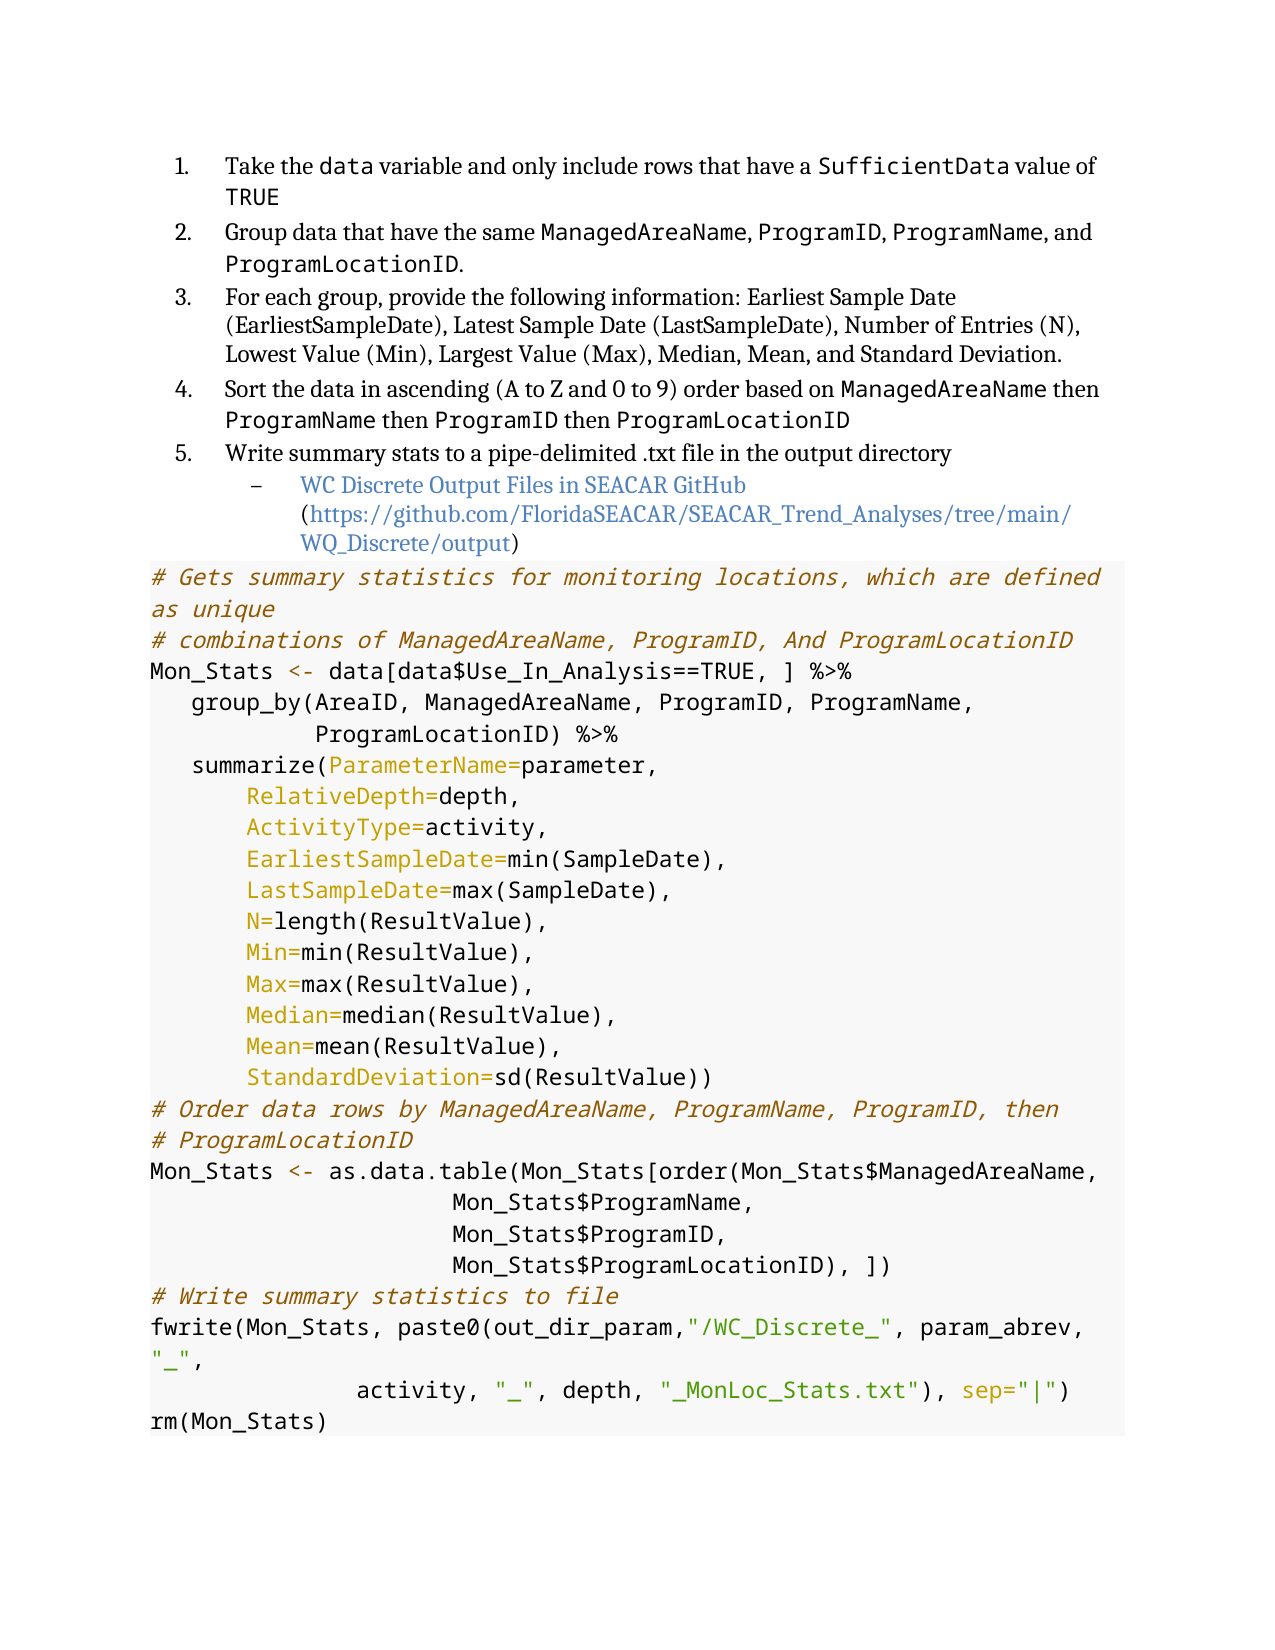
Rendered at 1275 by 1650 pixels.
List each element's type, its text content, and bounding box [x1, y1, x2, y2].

list Group data that have the same ManagedAreaName, ProgramID, ProgramName, and ProgramLocationID. [175, 216, 1125, 279]
list WC Discrete Output Files in SEACAR GitHub (https://github.com/FloridaSEACAR/SEACAR_Trend_Analyses/tree/main/WQ_Discrete/output) [250, 471, 1125, 557]
list For each group, provide the following information: Earliest Sample Date (EarliestSampleDate), Latest Sample Date (LastSampleDate), Number of Entries (N), Lowest Value (Min), Largest Value (Max), Median, Mean, and Standard Deviation. [175, 282, 1125, 369]
list Write summary stats to a pipe-delimited .txt file in the output directory [175, 439, 1125, 467]
list Take the data variable and only include rows that have a SufficientData value of TRUE [175, 150, 1125, 212]
list Sort the data in ascending (A to Z and 0 to 9) order based on ManagedAreaName then ProgramName then ProgramID then ProgramLocationID [175, 372, 1125, 435]
text # Gets summary statistics for monitoring locations, which are defined as unique # combinations of ManagedAreaName, ProgramID, And ProgramLocationID Mon_Stats <- data[data$Use_In_Analysis==TRUE, ] %>% group_by(AreaID, ManagedAreaName, ProgramID, ProgramName, ProgramLocationID) %>% summarize(ParameterName=parameter, RelativeDepth=depth, ActivityType=activity, EarliestSampleDate=min(SampleDate), LastSampleDate=max(SampleDate), N=length(ResultValue), Min=min(ResultValue), Max=max(ResultValue), Median=median(ResultValue), Mean=mean(ResultValue), StandardDeviation=sd(ResultValue)) # Order data rows by ManagedAreaName, ProgramName, ProgramID, then # ProgramLocationID Mon_Stats <- as.data.table(Mon_Stats[order(Mon_Stats$ManagedAreaName, Mon_Stats$ProgramName, Mon_Stats$ProgramID, Mon_Stats$ProgramLocationID), ]) # Write summary statistics to file fwrite(Mon_Stats, paste0(out_dir_param,"/WC_Discrete_", param_abrev, "_", activity, "_", depth, "_MonLoc_Stats.txt"), sep="|") rm(Mon_Stats) [150, 561, 1125, 1436]
